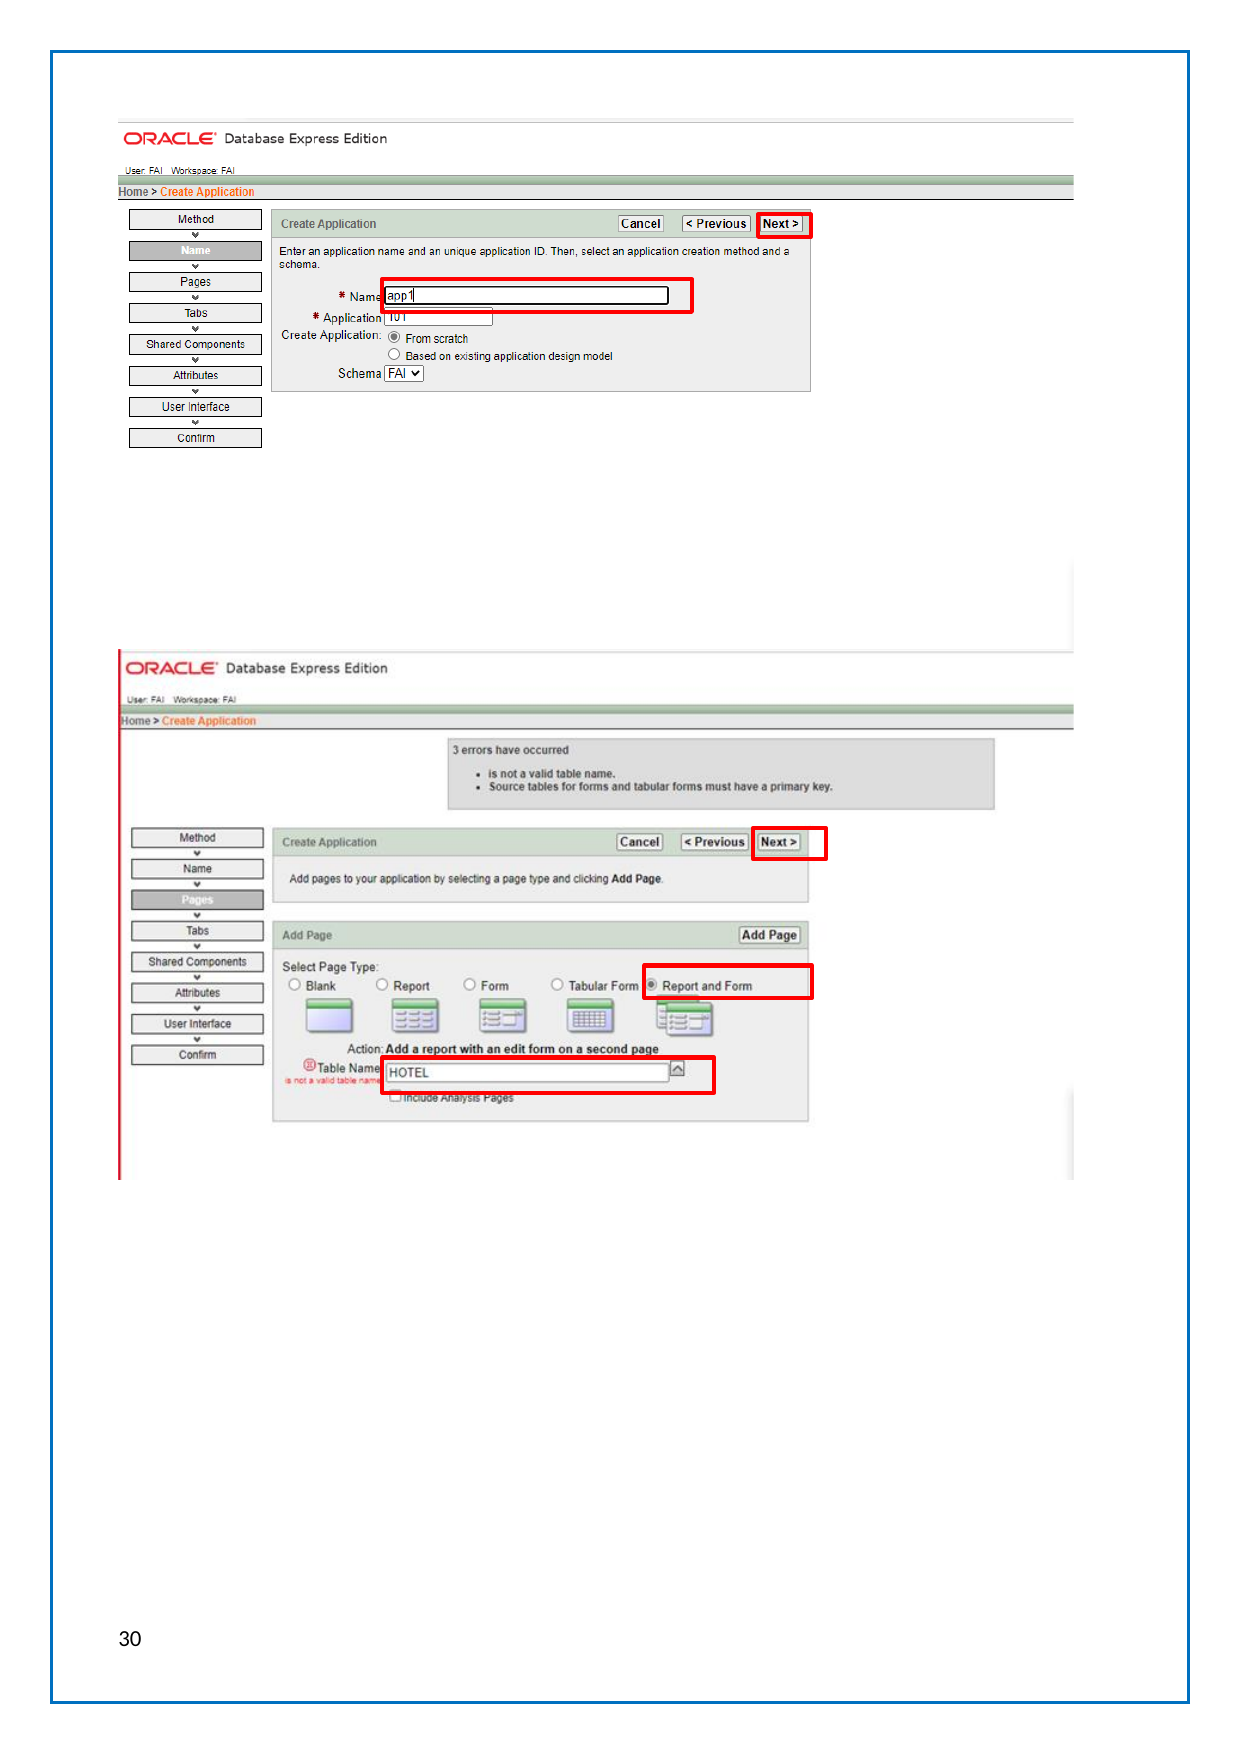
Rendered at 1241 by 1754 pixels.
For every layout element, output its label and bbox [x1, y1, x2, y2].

picture [118, 118, 1074, 1180]
